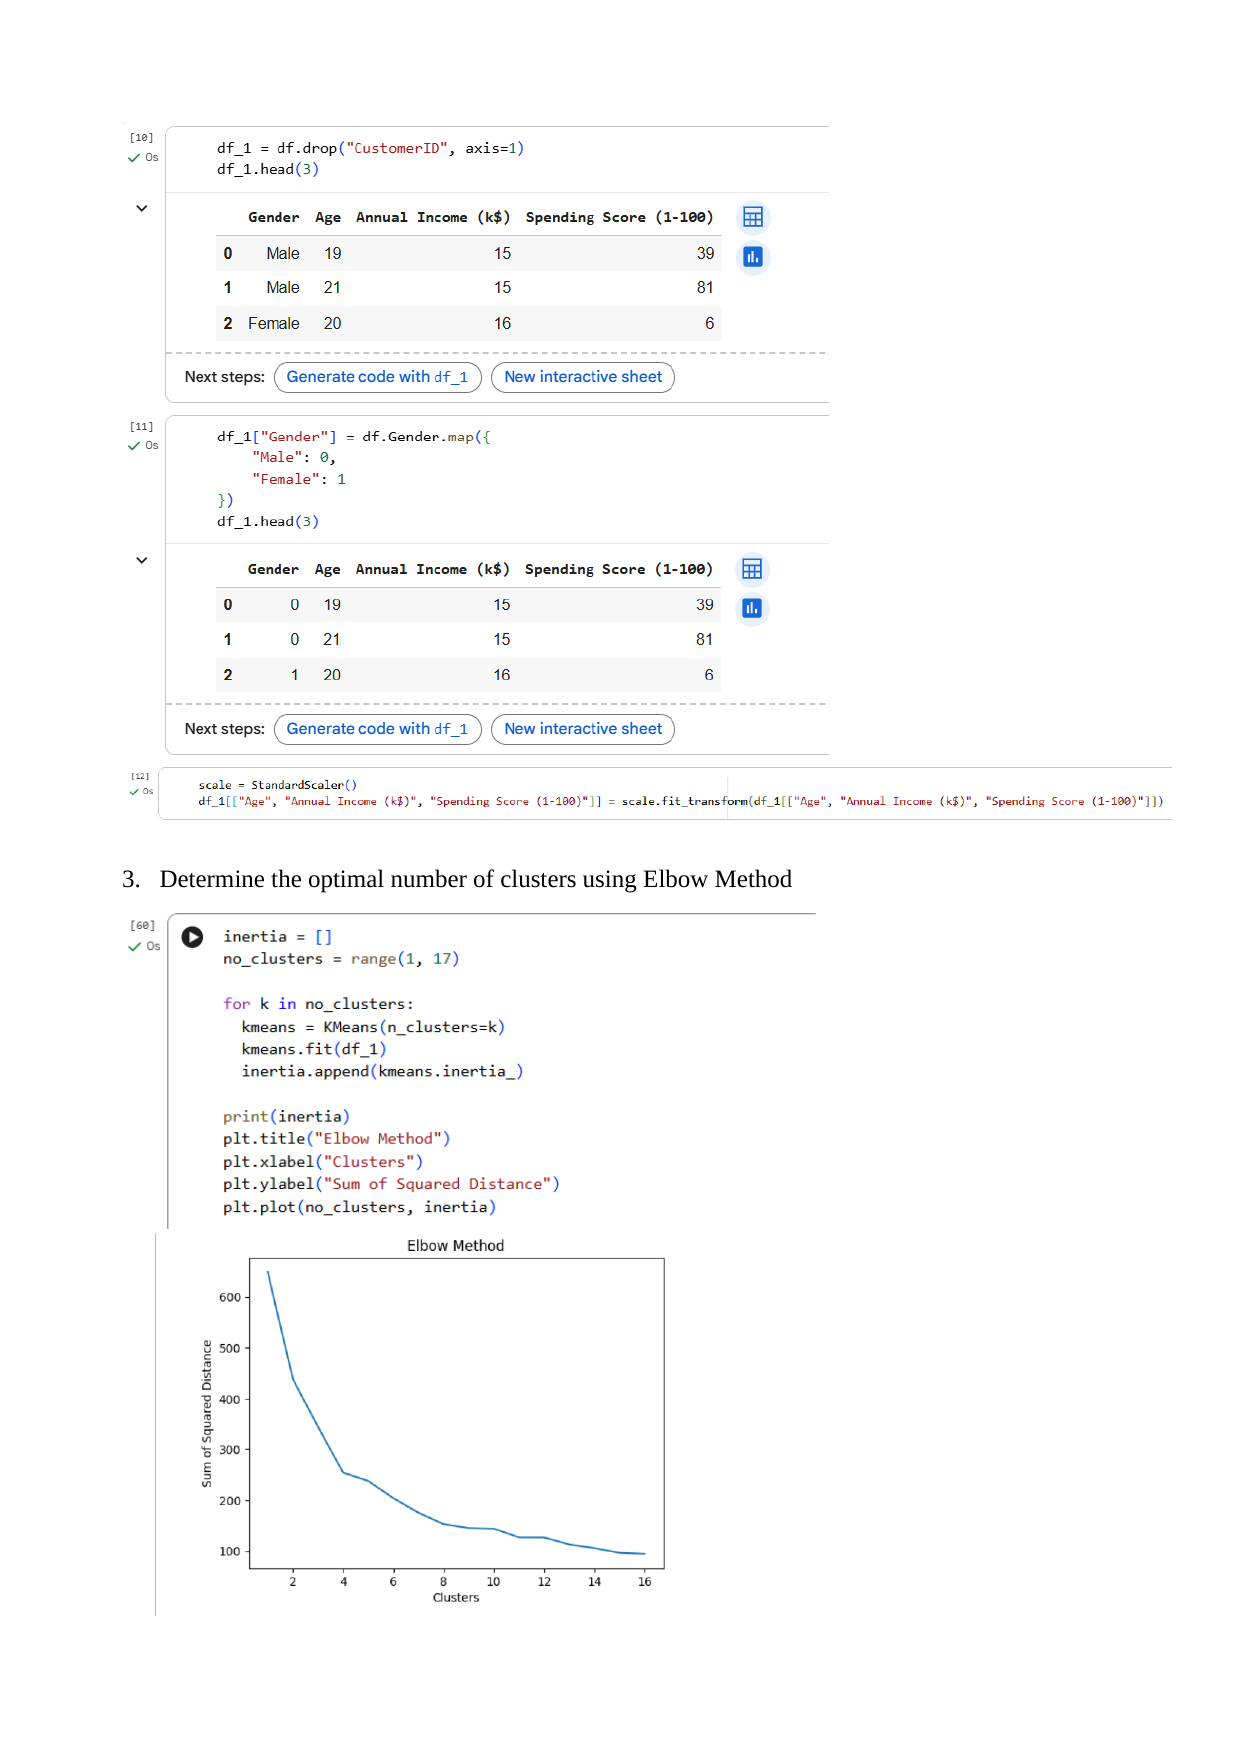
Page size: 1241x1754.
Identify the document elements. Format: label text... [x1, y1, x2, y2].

picture [121, 763, 1173, 827]
picture [121, 909, 816, 1229]
picture [121, 121, 829, 759]
list Determine the optimal number of clusters using Elbow Method [122, 864, 1134, 892]
picture [132, 1233, 760, 1616]
